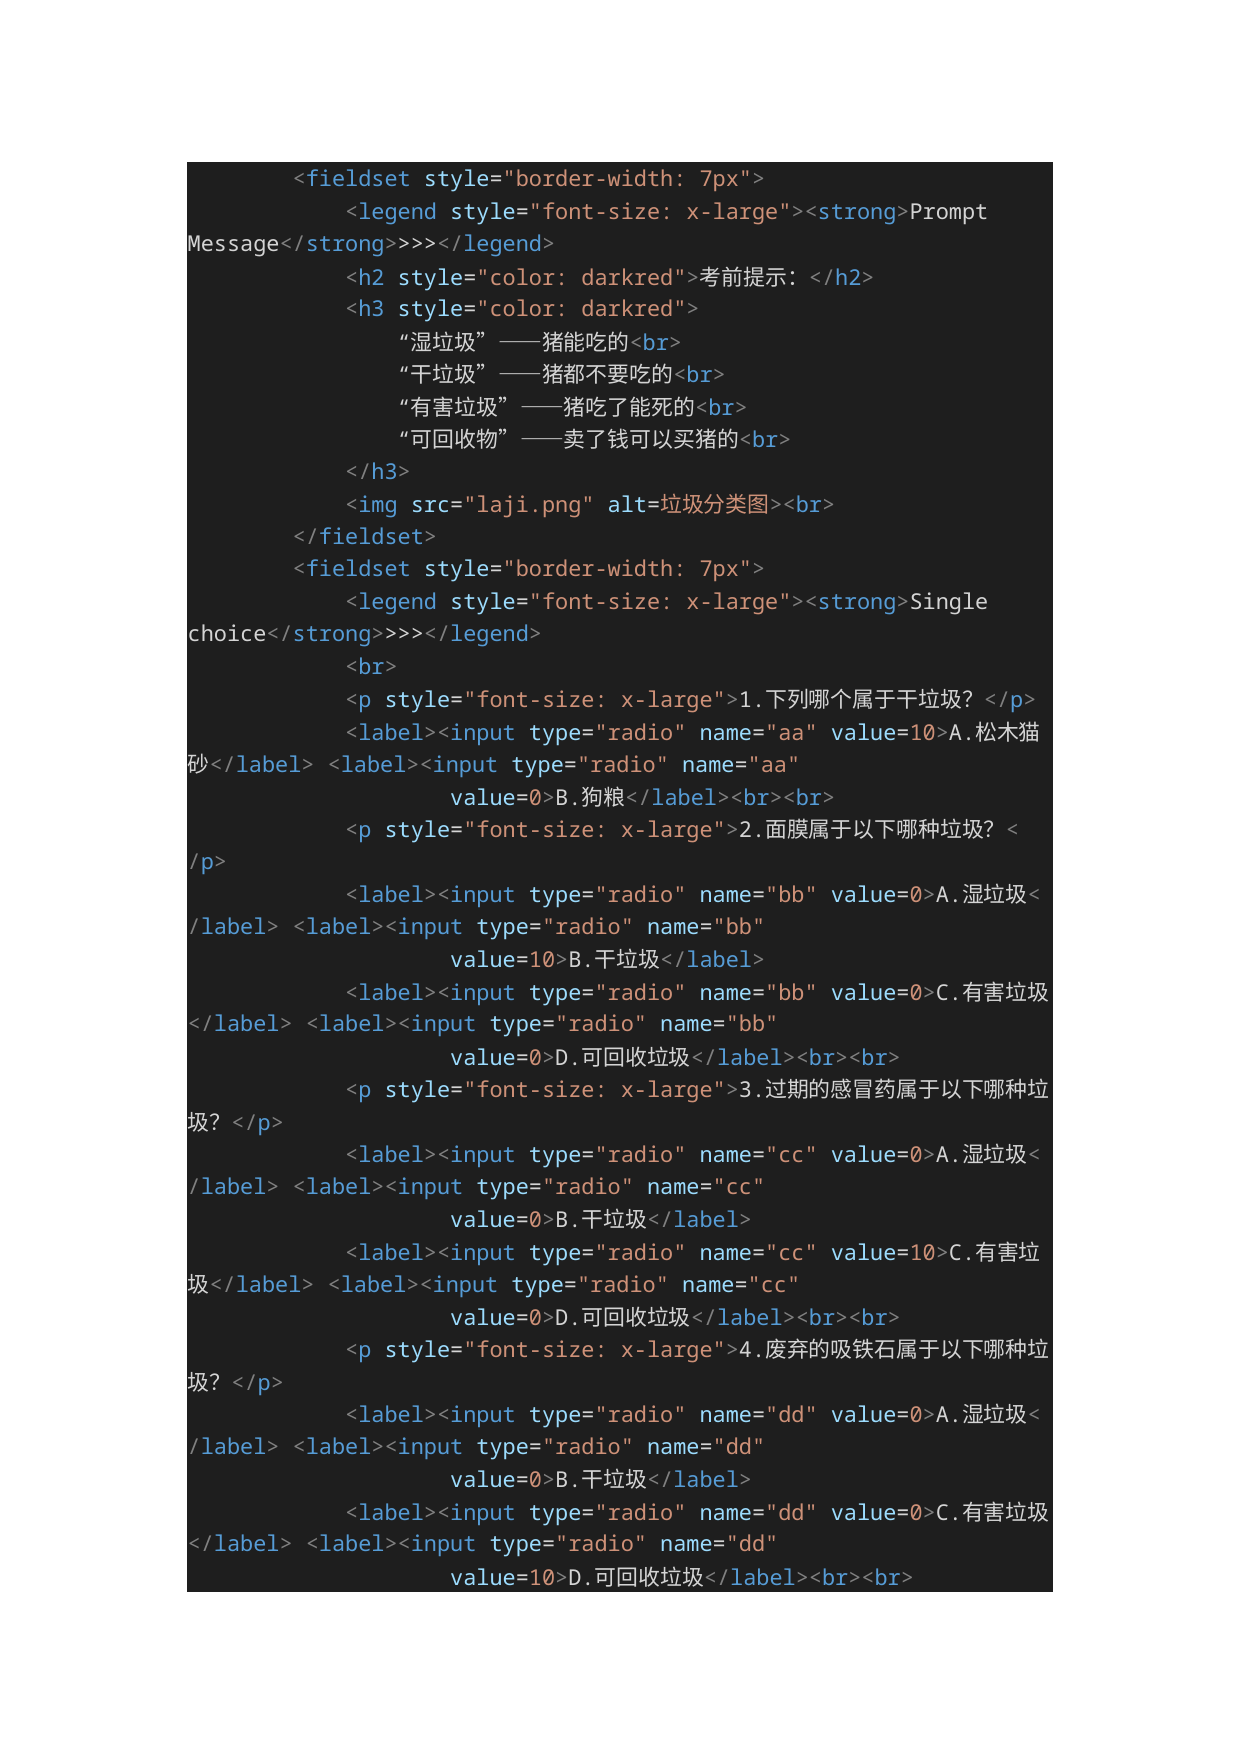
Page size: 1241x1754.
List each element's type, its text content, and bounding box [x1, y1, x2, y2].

text <fieldset style="border-width: 7px"> [187, 162, 1053, 194]
text </h3> [187, 454, 1053, 487]
text <p style="font-size: x-large">1.下列哪个属于干垃圾？</p> [187, 682, 1053, 714]
text value=0>B.干垃圾</label> [187, 1202, 1053, 1234]
text <legend style="font-size: x-large"><strong>Single choice</strong>>>></legend> [187, 584, 1053, 649]
text <p style="font-size: x-large">4.废弃的吸铁石属于以下哪种垃圾？</p> [187, 1332, 1053, 1397]
text “有害垃圾”——猪吃了能死的<br> [187, 389, 1053, 422]
text <label><input type="radio" name="dd" value=0>A.湿垃圾</label> <label><input type="radio" name="dd" [187, 1397, 1053, 1462]
text value=10>B.干垃圾</label> [187, 942, 1053, 974]
text <label><input type="radio" name="cc" value=10>C.有害垃圾</label> <label><input type="radio" name="cc" [187, 1234, 1053, 1299]
text value=0>D.可回收垃圾</label><br><br> [187, 1299, 1053, 1332]
text <label><input type="radio" name="aa" value=10>A.松木猫砂</label> <label><input type="radio" name="aa" [187, 714, 1053, 779]
text <h2 style="color: darkred">考前提示：</h2> [187, 259, 1053, 292]
text “干垃圾”——猪都不要吃的<br> [187, 357, 1053, 389]
text <p style="font-size: x-large">2.面膜属于以下哪种垃圾？</p> [187, 812, 1053, 877]
text <fieldset style="border-width: 7px"> [187, 552, 1053, 584]
text value=0>B.狗粮</label><br><br> [187, 779, 1053, 812]
text <legend style="font-size: x-large"><strong>Prompt Message</strong>>>></legend> [187, 194, 1053, 259]
text “湿垃圾”——猪能吃的<br> [187, 324, 1053, 357]
text <h3 style="color: darkred"> [187, 292, 1053, 324]
text <label><input type="radio" name="dd" value=0>C.有害垃圾</label> <label><input type="radio" name="dd" [187, 1494, 1053, 1559]
text </fieldset> [187, 519, 1053, 552]
text “可回收物”——卖了钱可以买猪的<br> [187, 422, 1053, 454]
text <label><input type="radio" name="cc" value=0>A.湿垃圾</label> <label><input type="radio" name="cc" [187, 1137, 1053, 1202]
text <p style="font-size: x-large">3.过期的感冒药属于以下哪种垃圾？</p> [187, 1072, 1053, 1137]
text <label><input type="radio" name="bb" value=0>A.湿垃圾</label> <label><input type="radio" name="bb" [187, 877, 1053, 942]
text value=0>B.干垃圾</label> [187, 1462, 1053, 1494]
text value=0>D.可回收垃圾</label><br><br> [187, 1039, 1053, 1072]
text value=10>D.可回收垃圾</label><br><br> [187, 1559, 1053, 1592]
text <br> [187, 649, 1053, 682]
text <label><input type="radio" name="bb" value=0>C.有害垃圾</label> <label><input type="radio" name="bb" [187, 974, 1053, 1039]
text <img src="laji.png" alt=垃圾分类图><br> [187, 487, 1053, 519]
